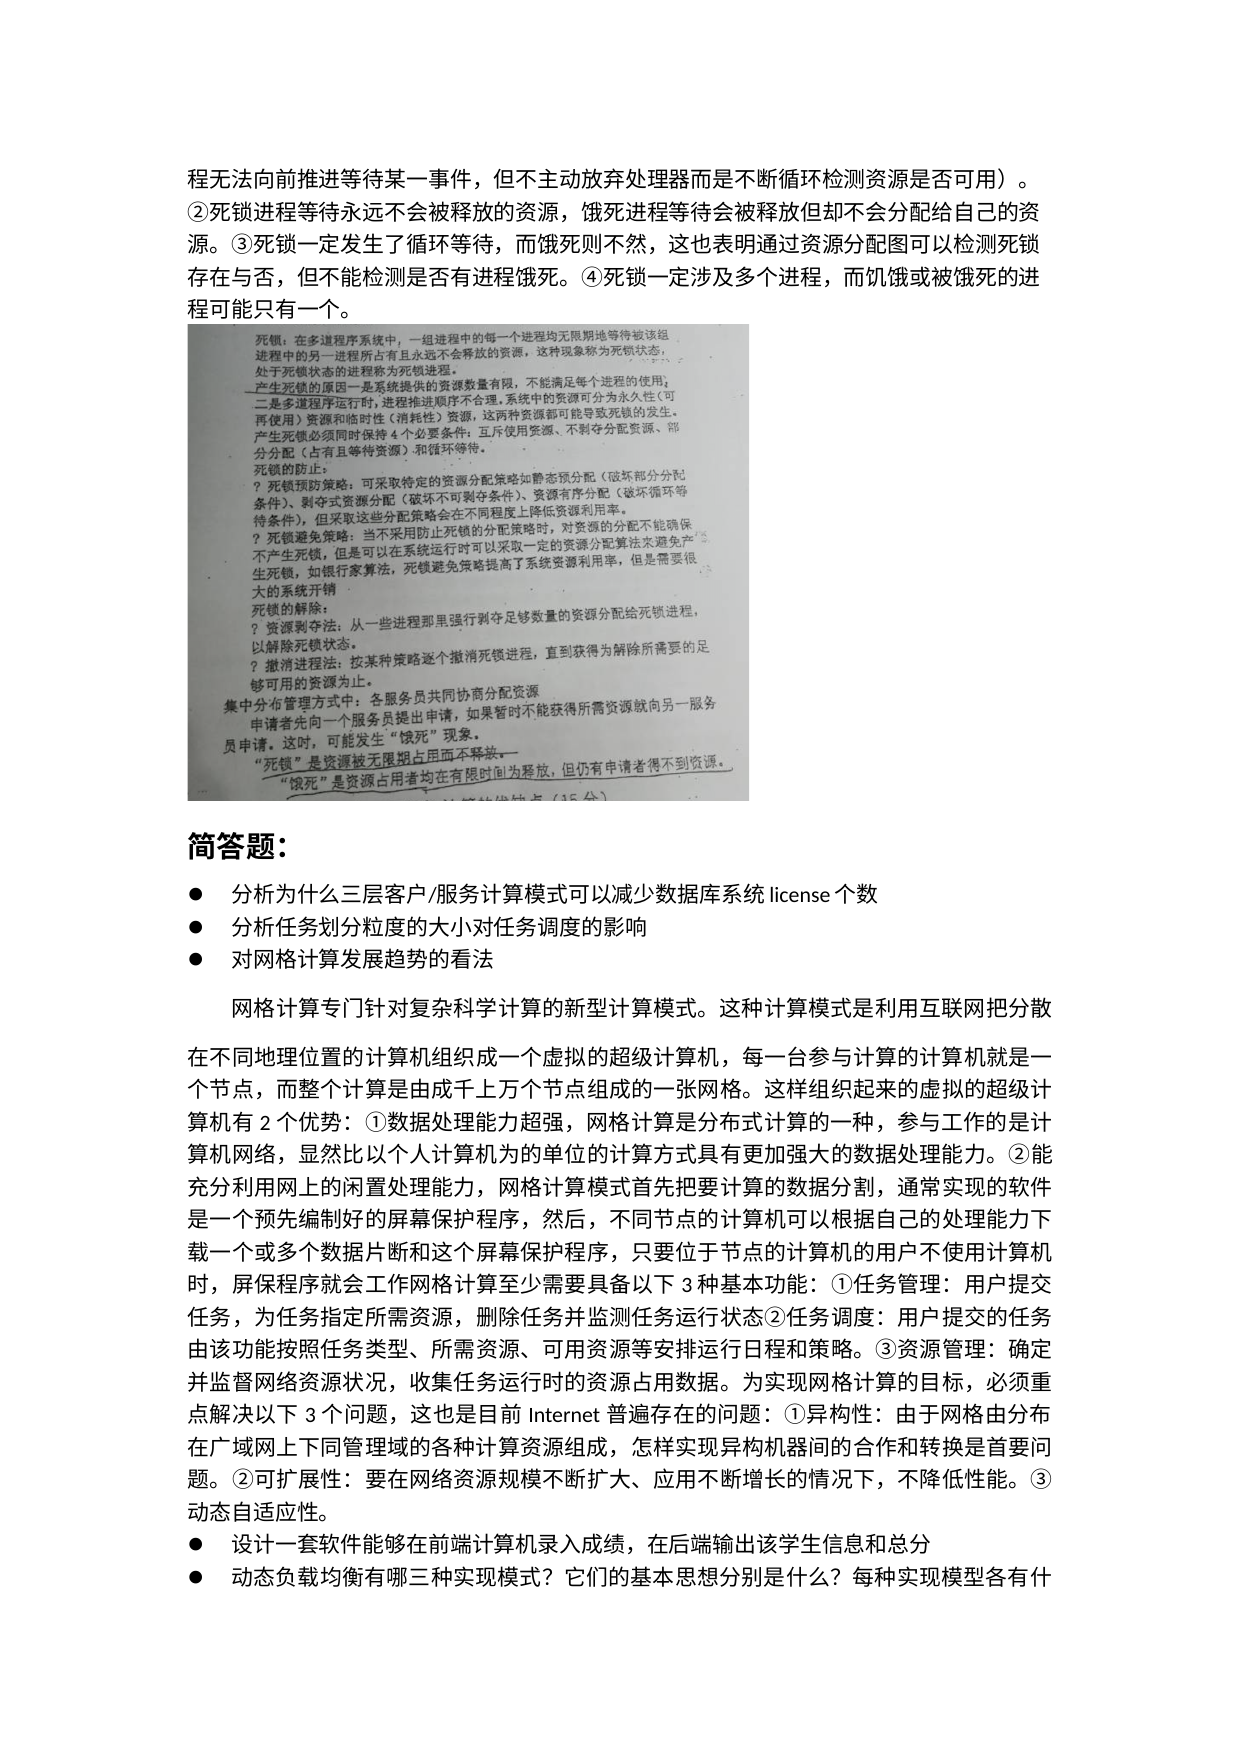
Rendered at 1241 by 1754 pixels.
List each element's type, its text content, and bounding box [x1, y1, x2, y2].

picture [187, 324, 750, 801]
text ﻿ ﻿网格计算专门针对复杂科学计算的新型计算模式。这种计算模式是利用互联网把分散在不同地理位置的计算机组织成一个虚拟的超级计算机，每一台参与计算的计算机就是一个节点，而整个计算是由成千上万个节点组成的一张网格。这样组织起来的虚拟的超级计算机有 2 个优势：①数据处理能力超强，网格计算是分布式计算的一种，参与工作的是计算机网络，显然比以个人计算机为的单位的计算方式具有更加强大的数据处理能力。②能充分利用网上的闲置处理能力，网格计算模式首先把要计算的数据分割，通常实现的软件是一个预先编制好的屏幕保护程序，然后，不同节点的计算机可以根据自己的处理能力下载一个或多个数据片断和这个屏幕保护程序，只要位于节点的计算机的用户不使用计算机时，屏保程序就会工作网格计算至少需要具备以下 3 种基本功能：①任务管理：用户提交任务，为任务指定所需资源，删除任务并监测任务运行状态②任务调度：用户提交的任务由该功能按照任务类型、所需资源、可用资源等安排运行日程和策略。③资源管理：确定并监督网络资源状况，收集任务运行时的资源占用数据。为实现网格计算的目标，必须重点解决以下 3 个问题，这也是目前 Internet 普遍存在的问题：①异构性：由于网格由分布在广域网上下同管理域的各种计算资源组成，怎样实现异构机器间的合作和转换是首要问题。②可扩展性：要在网络资源规模不断扩大、应用不断增长的情况下，不降低性能。③动态自适应性。 [187, 974, 1053, 1527]
list 分析为什么三层客户/服务计算模式可以减少数据库系统license个数 [187, 877, 1053, 909]
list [187, 1559, 1053, 1592]
list 设计一套软件能够在前端计算机录入成绩，在后端输出该学生信息和总分 [187, 1527, 1053, 1559]
list 对网格计算发展趋势的看法 [187, 942, 1053, 974]
list 分析任务划分粒度的大小对任务调度的影响 [187, 909, 1053, 942]
text 简答题： [187, 812, 1053, 877]
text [187, 162, 1053, 324]
